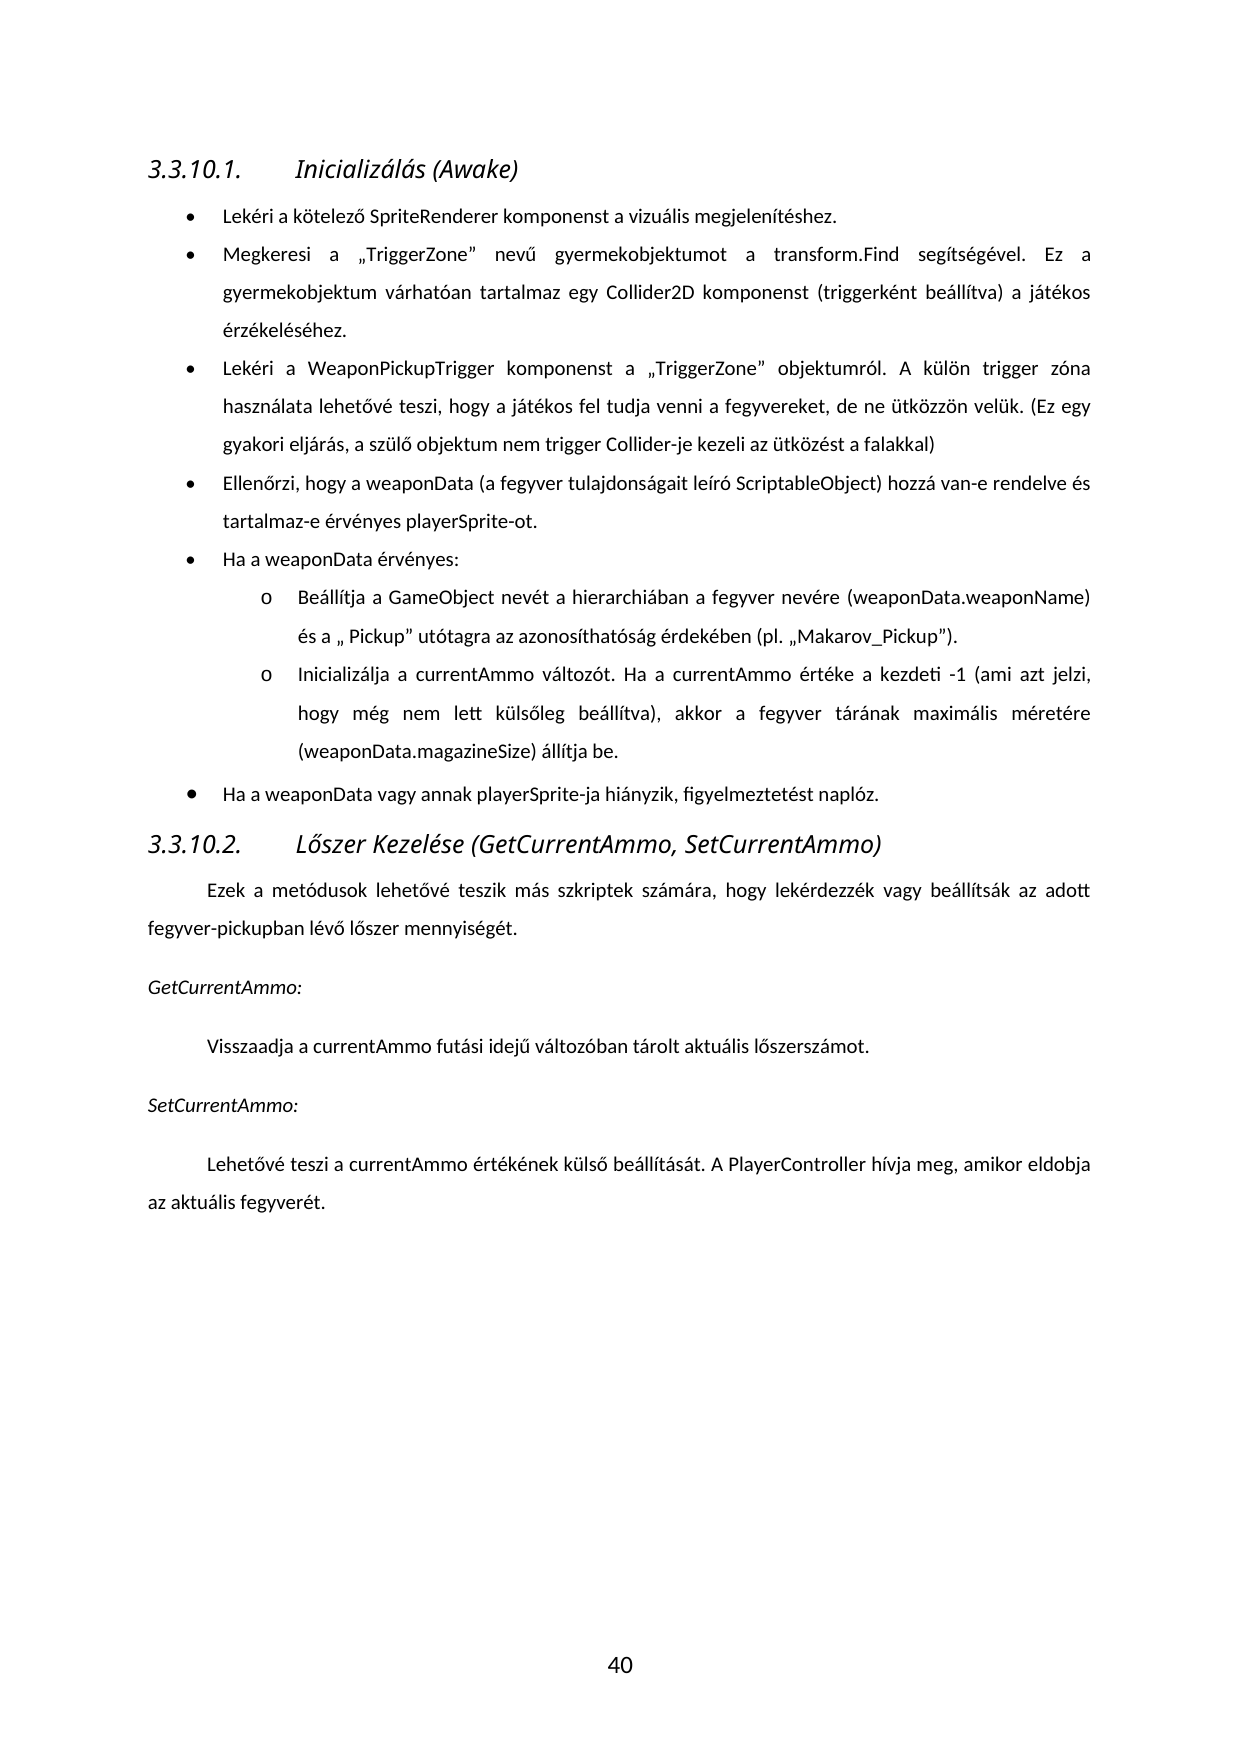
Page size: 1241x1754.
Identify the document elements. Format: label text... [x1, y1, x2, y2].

list Lekéri a kötelező SpriteRenderer komponenst a vizuális megjelenítéshez. [185, 203, 1092, 228]
list Megkeresi a „TriggerZone” nevű gyermekobjektumot a transform.Find segítségével. Ez a gyermekobjektum várhatóan tartalmaz egy Collider2D komponenst (triggerként beállítva) a játékos érzékeléséhez. [185, 241, 1092, 343]
text SetCurrentAmmo: [148, 1092, 1092, 1118]
list Lekéri a WeaponPickupTrigger komponenst a „TriggerZone” objektumról. A külön trigger zóna használata lehetővé teszi, hogy a játékos fel tudja venni a fegyvereket, de ne ütközzön velük. (Ez egy gyakori eljárás, a szülő objektum nem trigger Collider-je kezeli az ütközést a falakkal) [185, 355, 1092, 457]
text Visszaadja a currentAmmo futási idejű változóban tárolt aktuális lőszerszámot. [148, 1033, 1092, 1059]
list Ellenőrzi, hogy a weaponData (a fegyver tulajdonságait leíró ScriptableObject) hozzá van-e rendelve és tartalmaz-e érvényes playerSprite-ot. [185, 470, 1092, 533]
subtitle Lőszer Kezelése (GetCurrentAmmo, SetCurrentAmmo) [148, 826, 1092, 861]
list Ha a weaponData vagy annak playerSprite-ja hiányzik, figyelmeztetést naplóz. [185, 777, 1092, 807]
list Beállítja a GameObject nevét a hierarchiában a fegyver nevére (weaponData.weaponName) és a „ Pickup” utótagra az azonosíthatóság érdekében (pl. „Makarov_Pickup”). [260, 584, 1092, 649]
list Inicializálja a currentAmmo változót. Ha a currentAmmo értéke a kezdeti -1 (ami azt jelzi, hogy még nem lett külsőleg beállítva), akkor a fegyver tárának maximális méretére (weaponData.magazineSize) állítja be. [260, 661, 1092, 764]
subtitle Inicializálás (Awake) [148, 152, 1092, 186]
list Ha a weaponData érvényes: [185, 546, 1092, 571]
text GetCurrentAmmo: [148, 974, 1092, 1000]
text Lehetővé teszi a currentAmmo értékének külső beállítását. A PlayerController hívja meg, amikor eldobja az aktuális fegyverét. [148, 1151, 1092, 1215]
text Ezek a metódusok lehetővé teszik más szkriptek számára, hogy lekérdezzék vagy beállítsák az adott fegyver-pickupban lévő lőszer mennyiségét. [148, 877, 1092, 941]
